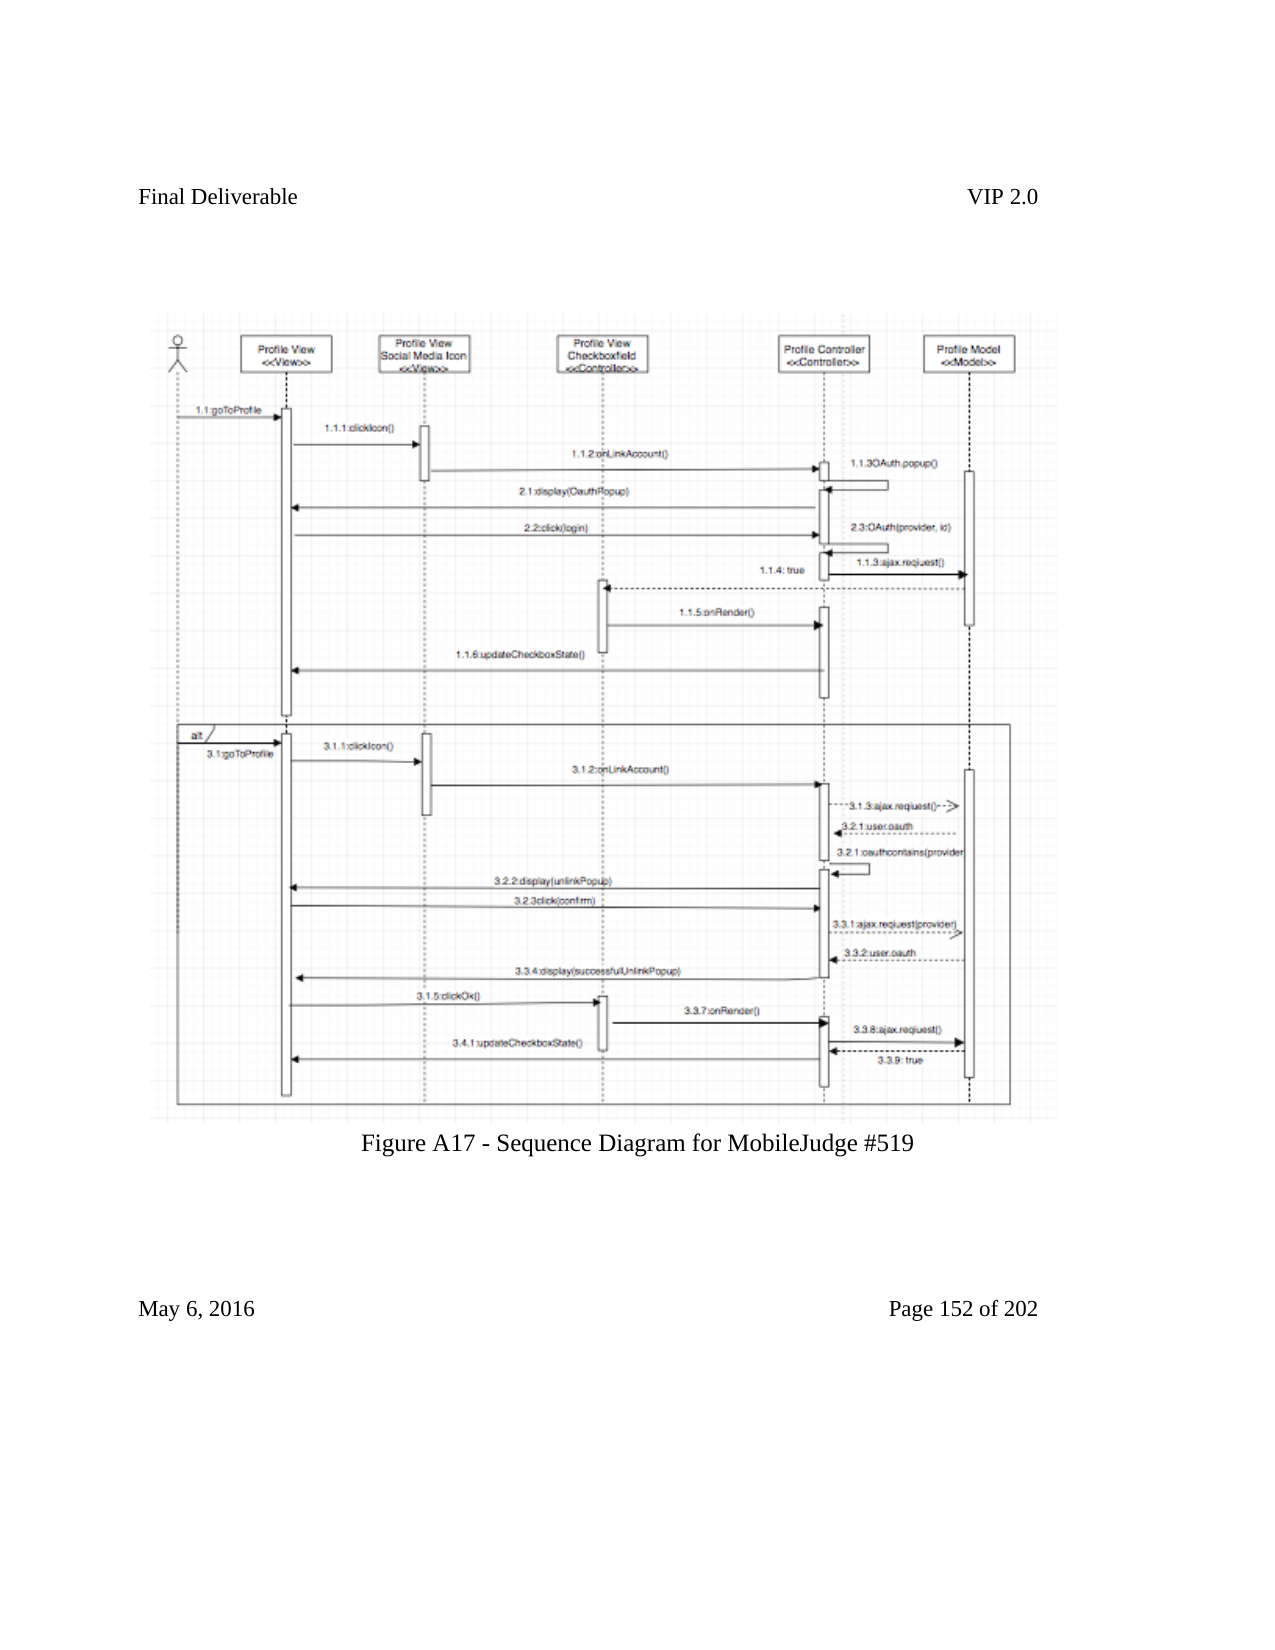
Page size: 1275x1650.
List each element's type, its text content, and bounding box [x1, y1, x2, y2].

picture [150, 313, 1058, 1124]
text Figure A17 - Sequence Diagram for MobileJudge #519 [150, 1128, 1125, 1157]
